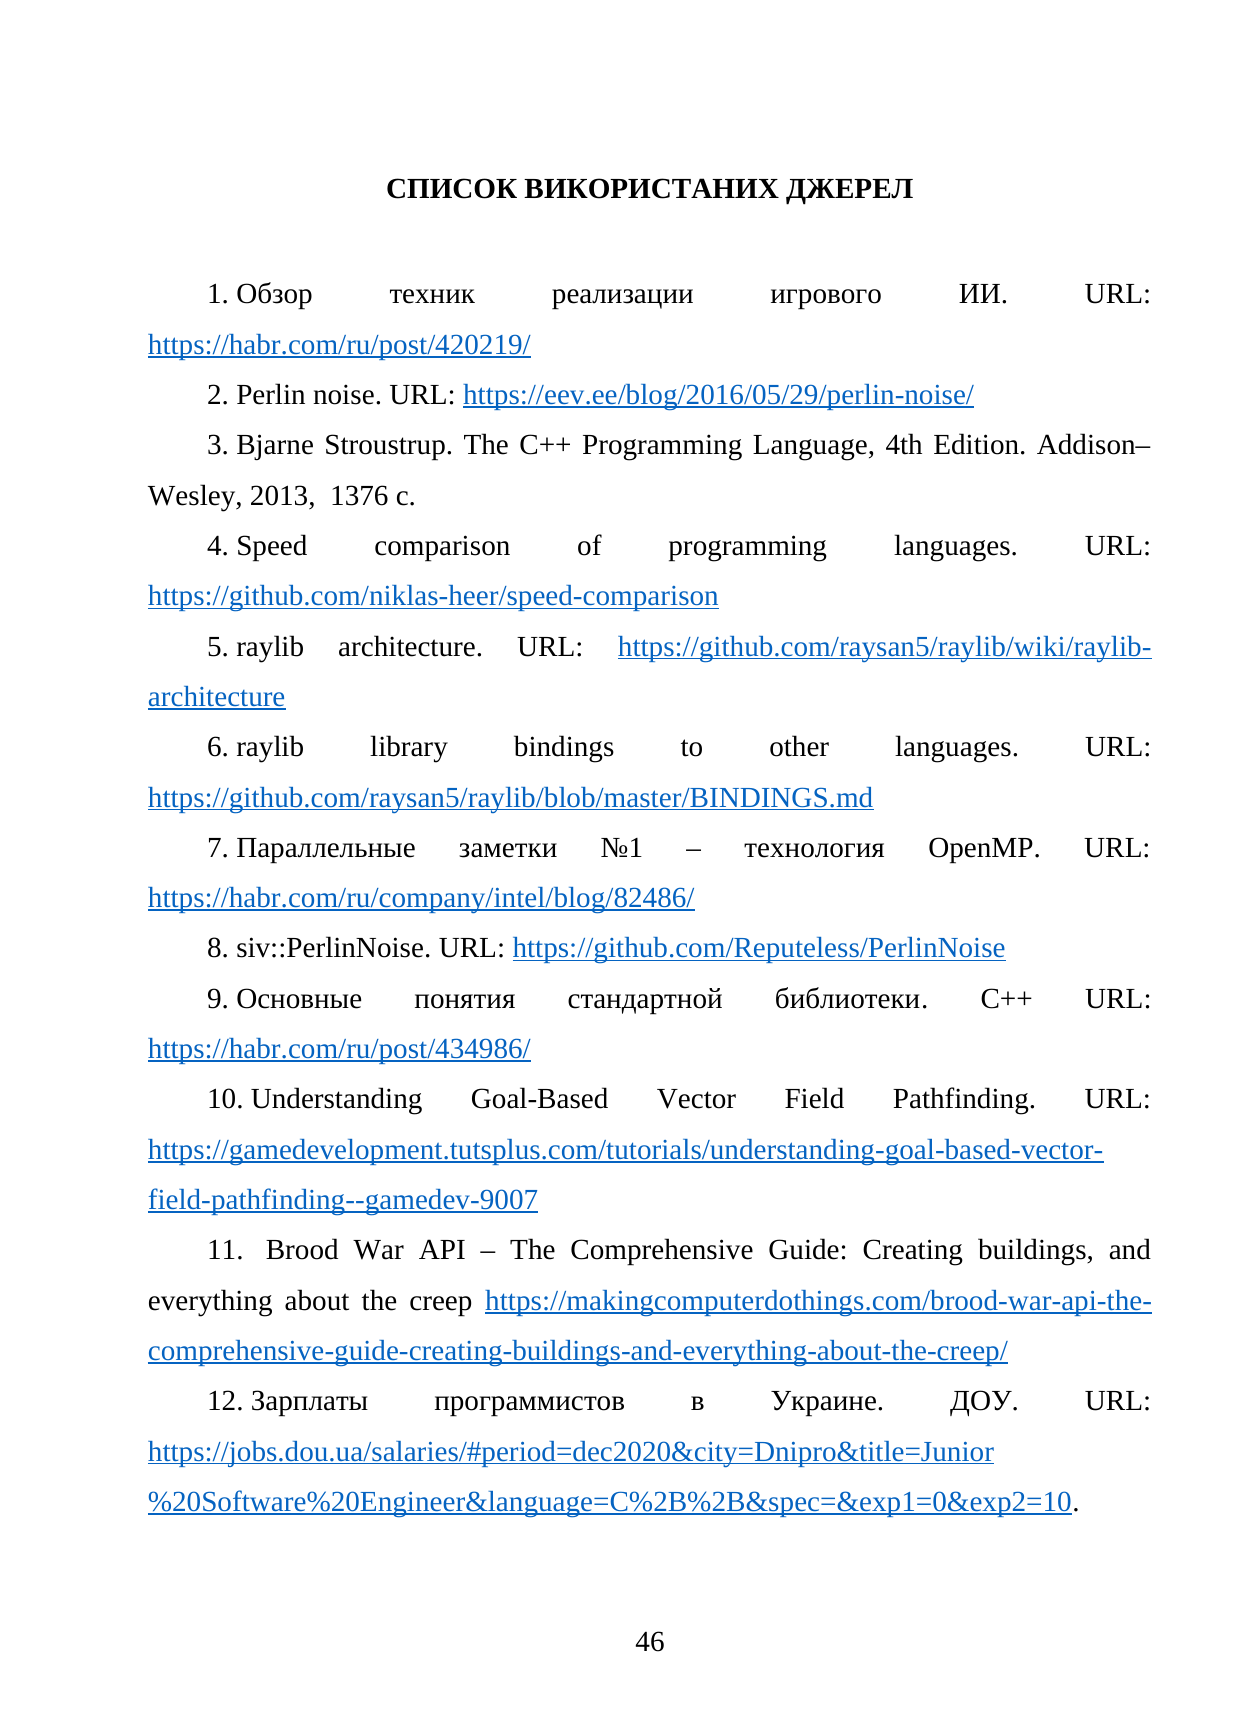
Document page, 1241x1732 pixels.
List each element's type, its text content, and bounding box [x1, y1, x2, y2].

list Основные понятия стандартной библиотеки. С++ URL: https://habr.com/ru/post/434986/ [148, 981, 1152, 1065]
list Speed comparison of programming languages. URL: https://github.com/niklas-heer/speed-comparison [148, 528, 1152, 612]
list raylib architecture. URL: https://github.com/raysan5/raylib/wiki/raylib-architecture [148, 629, 1152, 713]
list Understanding Goal-Based Vector Field Pathfinding. URL: https://gamedevelopment.tutsplus.com/tutorials/understanding-goal-based-vector-field-pathfinding--gamedev-9007 [148, 1082, 1152, 1216]
list raylib library bindings to other languages. URL: https://github.com/raysan5/raylib/blob/master/BINDINGS.md [148, 729, 1152, 813]
list Параллельные заметки №1 – технология OpenMP. URL: https://habr.com/ru/company/intel/blog/82486/ [148, 830, 1152, 914]
list Perlin noise. URL: https://eev.ee/blog/2016/05/29/perlin-noise/ [148, 377, 1152, 411]
text СПИСОК ВИКОРИСТАНИХ ДЖЕРЕЛ [148, 171, 1152, 204]
list siv::PerlinNoise. URL: https://github.com/Reputeless/PerlinNoise [148, 931, 1152, 964]
list Brood War API – The Comprehensive Guide: Creating buildings, and everything about the creep https://makingcomputerdothings.com/brood-war-api-the-comprehensive-guide-creating-buildings-and-everything-about-the-creep/ [148, 1232, 1152, 1367]
list Bjarne Stroustrup. The C++ Programming Language, 4th Edition. Addison–Wesley, 2013, ‎ 1376 с. [148, 427, 1152, 511]
list Зарплаты программистов в Украине. ДОУ. URL: https://jobs.dou.ua/salaries/#period=dec2020&city=Dnipro&title=Junior%20Software%20Engineer&language=C%2B%2B&spec=&exp1=0&exp2=10. [148, 1383, 1152, 1518]
list Обзор техник реализации игрового ИИ. URL: https://habr.com/ru/post/420219/ [148, 277, 1152, 360]
